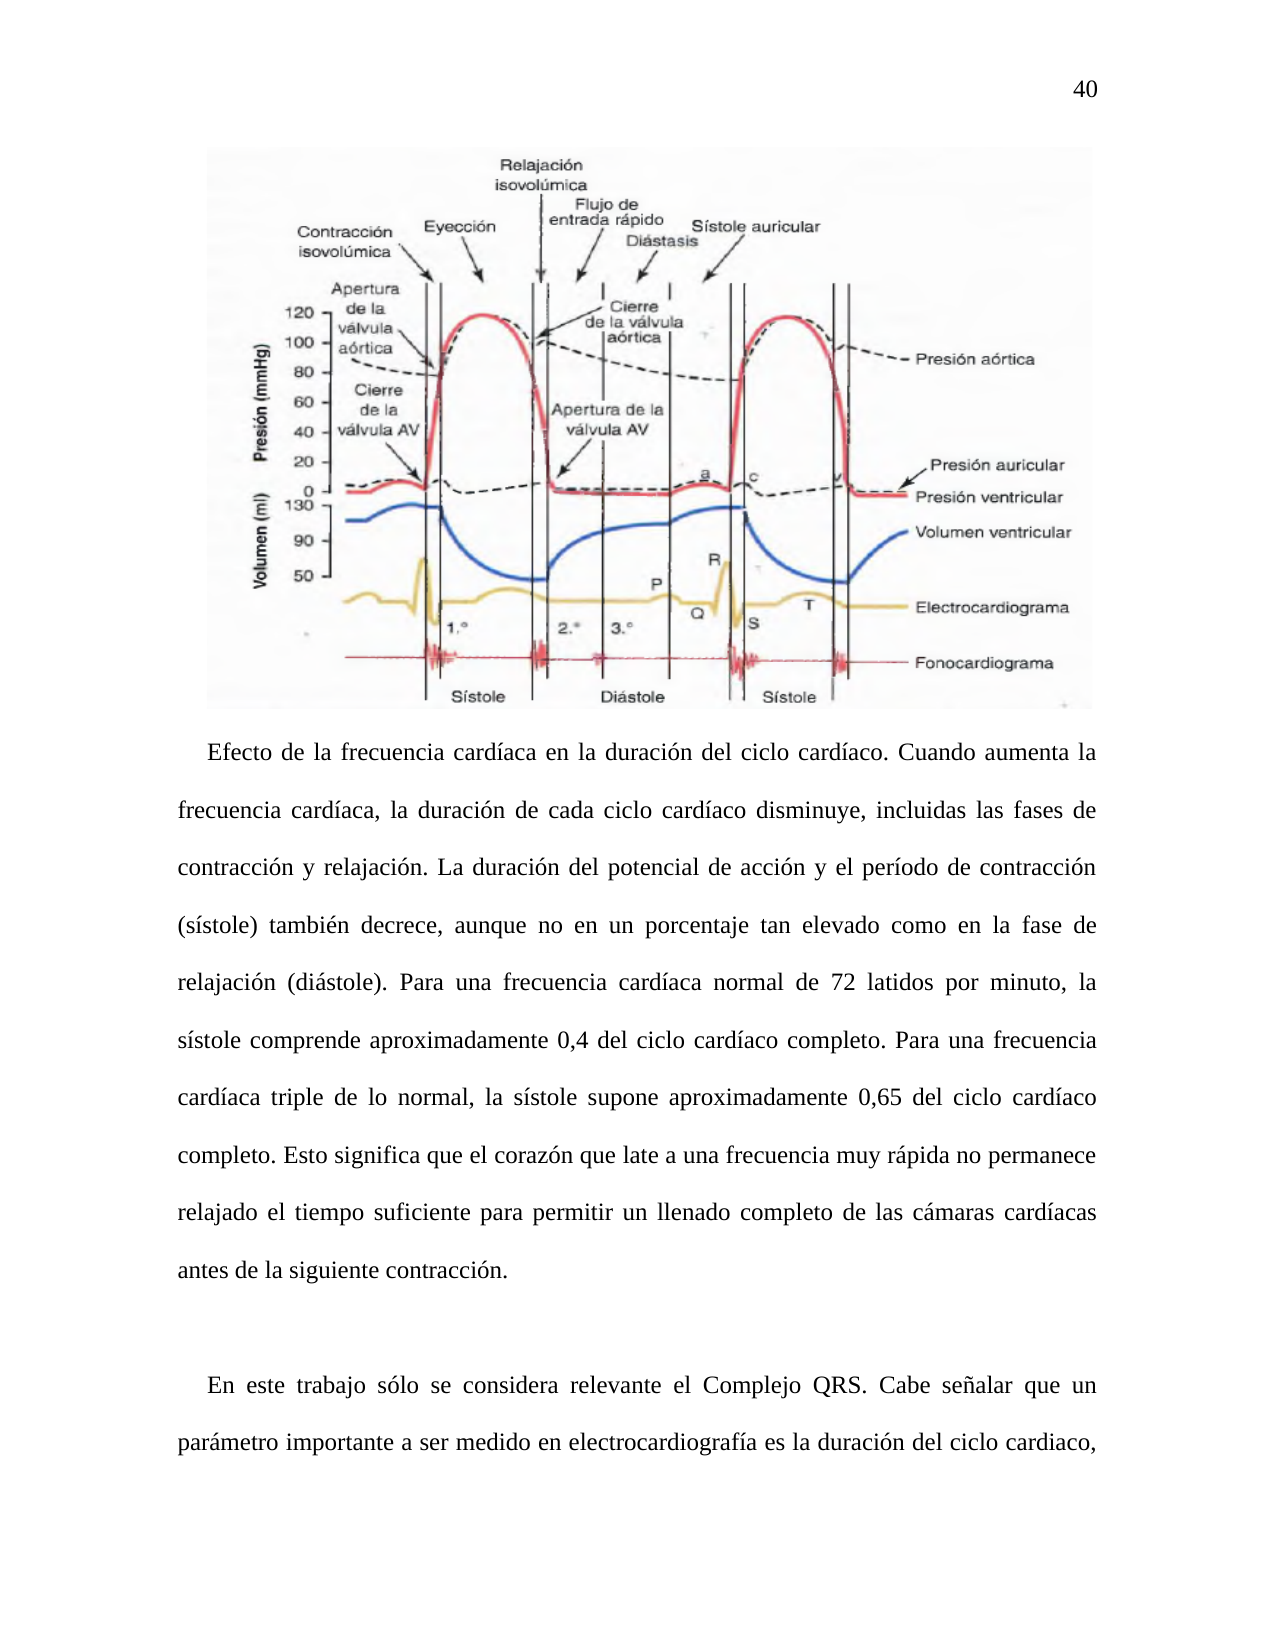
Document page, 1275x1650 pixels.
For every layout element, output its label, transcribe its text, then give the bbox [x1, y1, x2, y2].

text Efecto de la frecuencia cardíaca en la duración del ciclo cardíaco. Cuando aumenta la frecuencia cardíaca, la duración de cada ciclo cardíaco disminuye, incluidas las fases de contracción y relajación. La duración del potencial de acción y el período de contracción (sístole) también decrece, aunque no en un porcentaje tan elevado como en la fase de relajación (diástole). Para una frecuencia cardíaca normal de 72 latidos por minuto, la sístole comprende aproximadamente 0,4 del ciclo cardíaco completo. Para una frecuencia cardíaca triple de lo normal, la sístole supone aproximadamente 0,65 del ciclo cardíaco completo. Esto significa que el corazón que late a una frecuencia muy rápida no permanece relajado el tiempo suficiente para permitir un llenado completo de las cámaras cardíacas antes de la siguiente contracción. [177, 737, 1098, 1283]
picture [206, 147, 1093, 709]
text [177, 1370, 1098, 1456]
